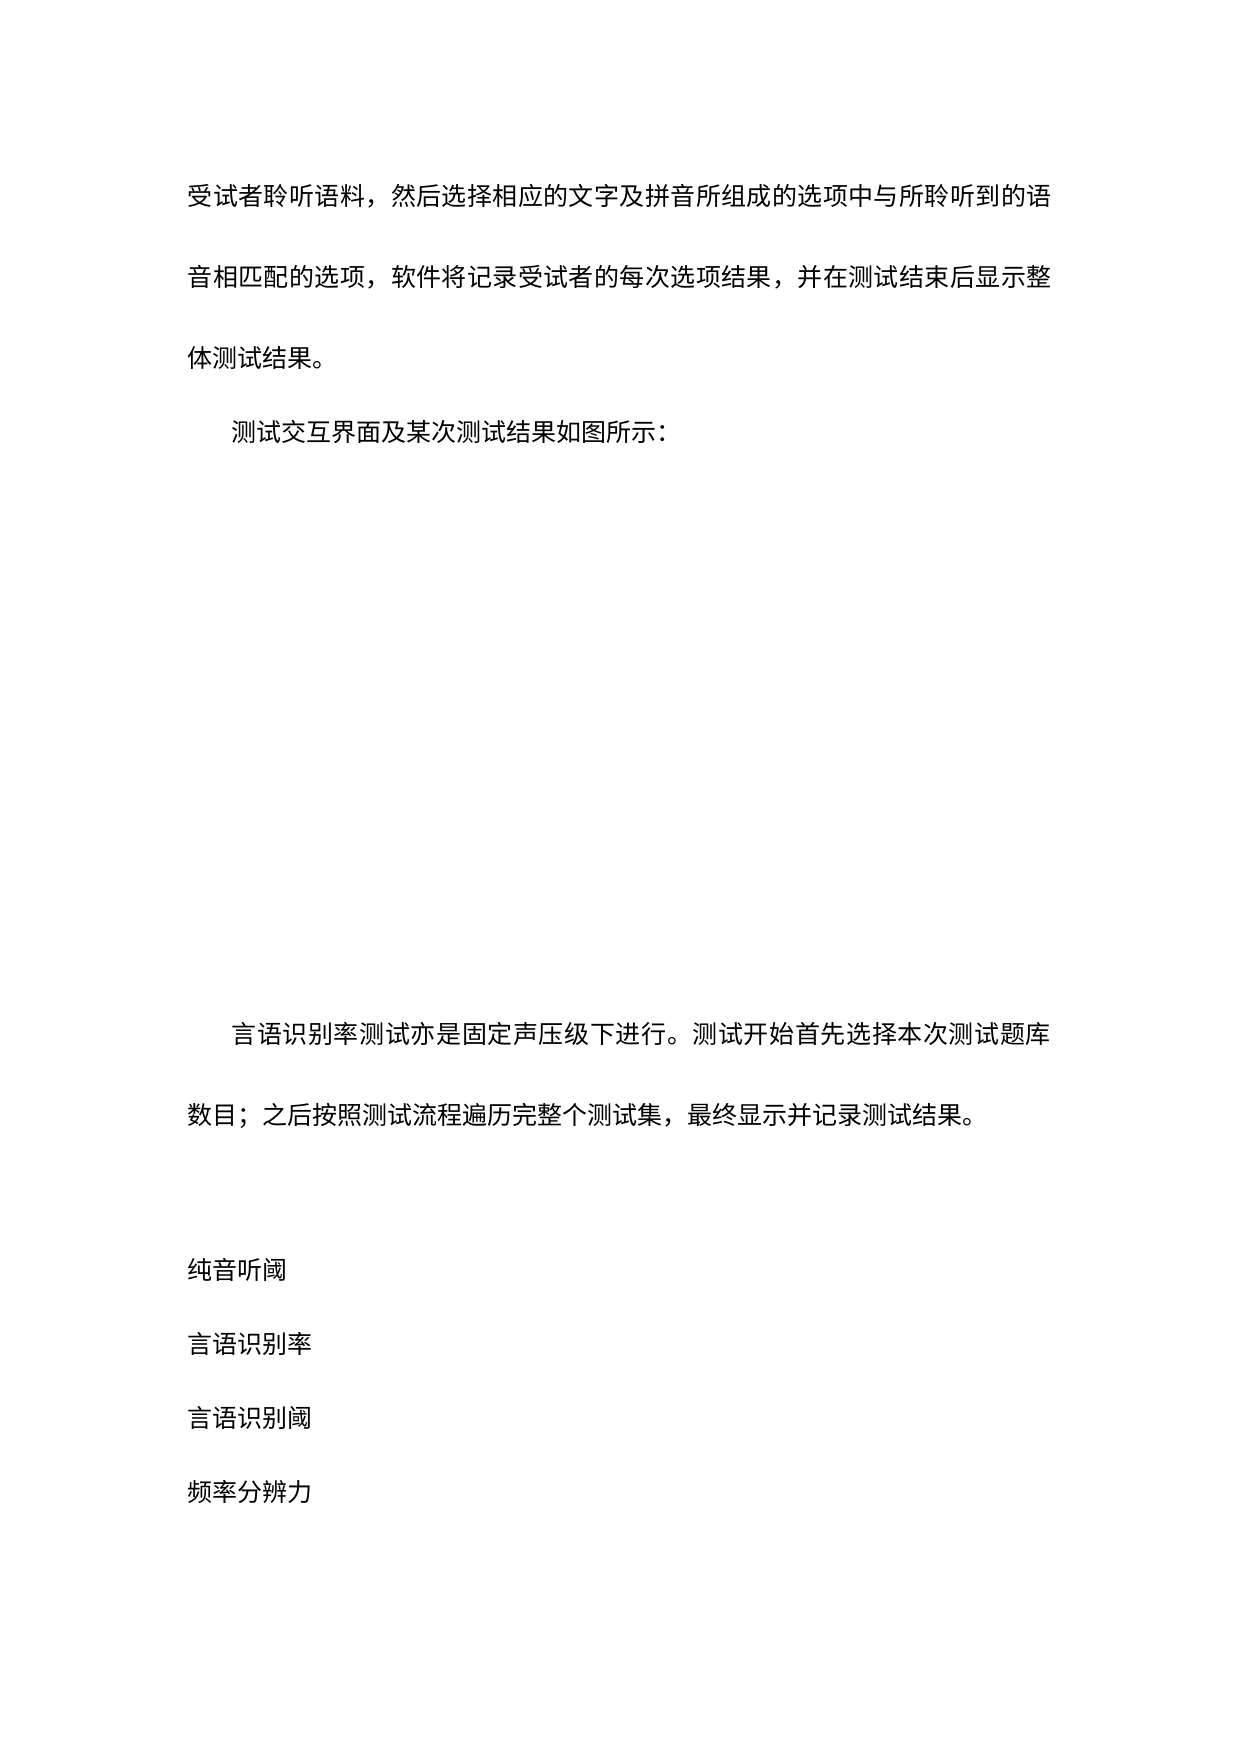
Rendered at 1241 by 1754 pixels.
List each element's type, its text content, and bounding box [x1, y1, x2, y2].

text 频率分辨力 [187, 1458, 1053, 1523]
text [187, 162, 1053, 389]
text 言语识别阈 [187, 1384, 1053, 1449]
text 言语识别率 [187, 1310, 1053, 1375]
text 测试交互界面及某次测试结果如图所示： [187, 398, 1053, 463]
text 言语识别率测试亦是固定声压级下进行。测试开始首先选择本次测试题库数目；之后按照测试流程遍历完整个测试集，最终显示并记录测试结果。 [187, 1000, 1053, 1146]
text 纯音听阈 [187, 1236, 1053, 1301]
